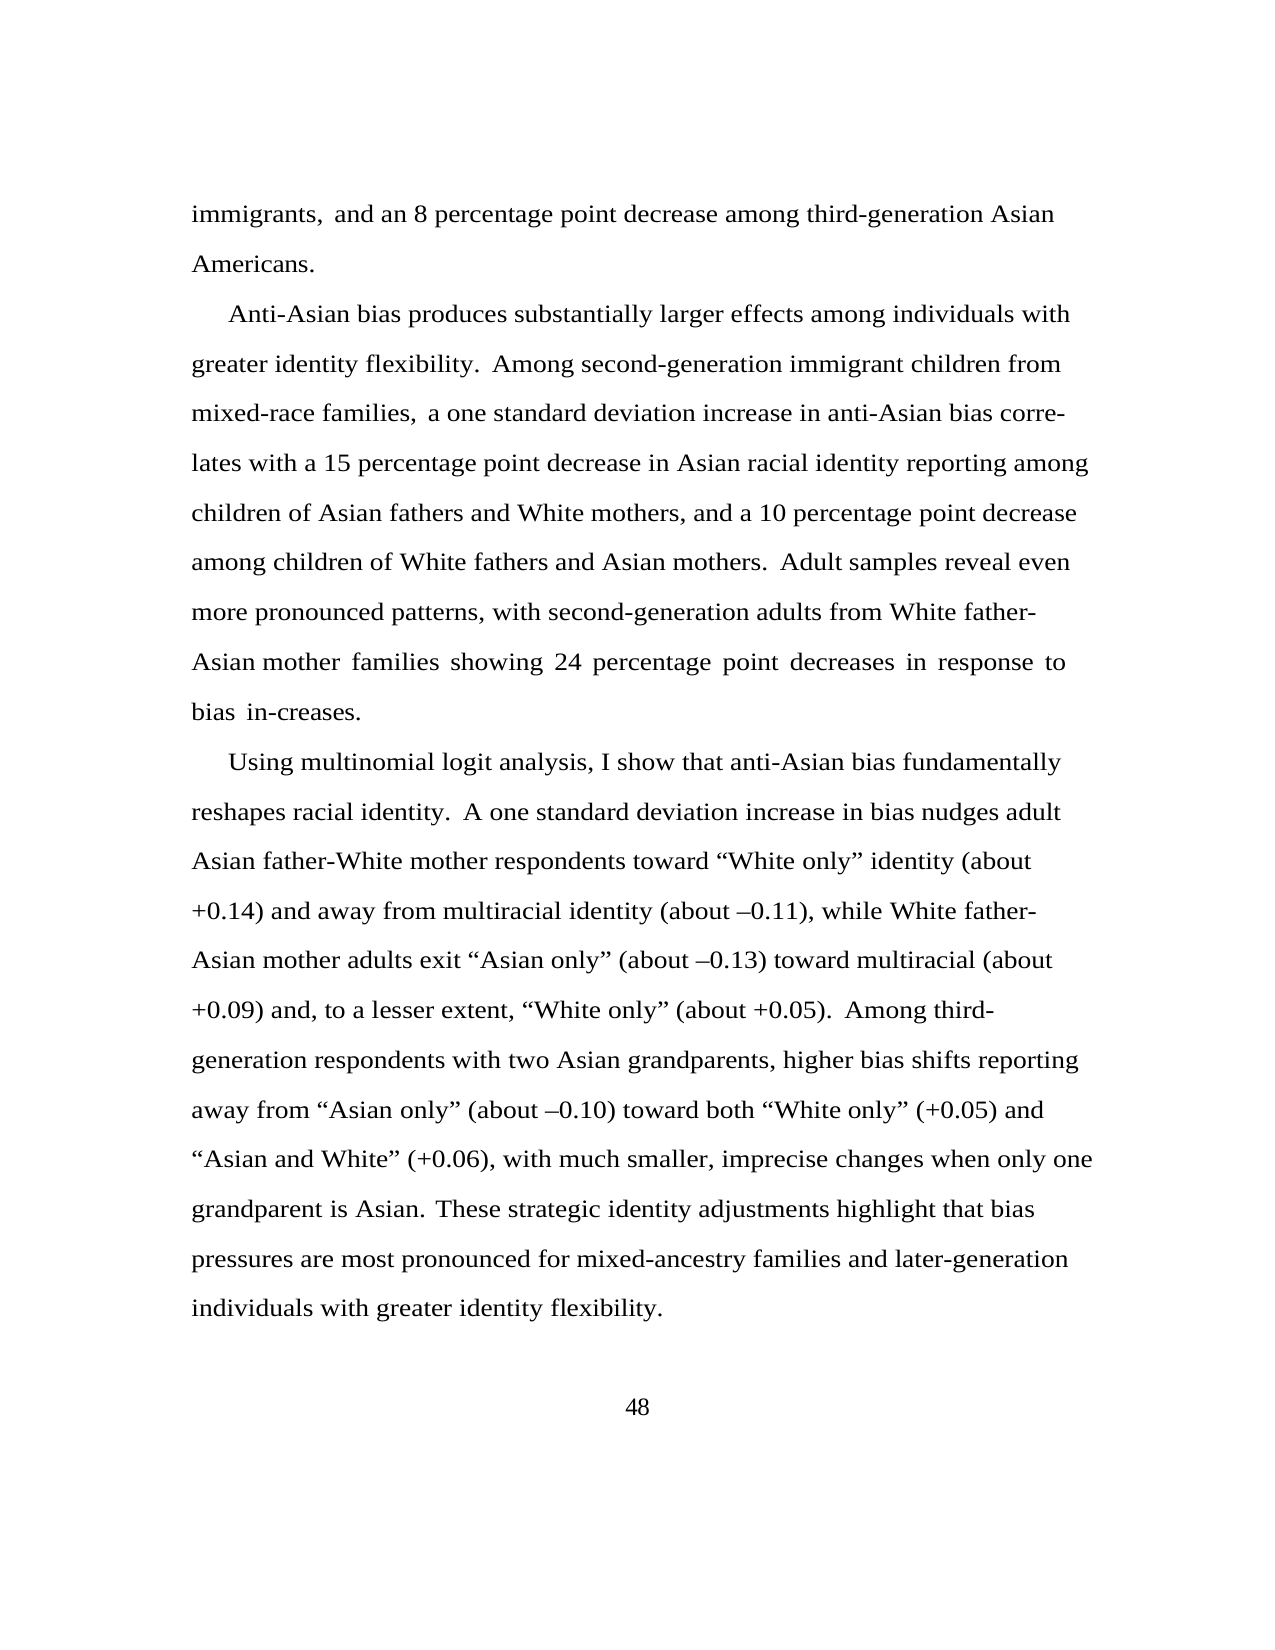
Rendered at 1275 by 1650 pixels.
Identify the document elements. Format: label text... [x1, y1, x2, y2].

text Using multinomial logit analysis, I show that anti-Asian bias fundamentally reshapes racial identity. A one standard deviation increase in bias nudges adult Asian father-White mother respondents toward “White only” identity (about +0.14) and away from multiracial identity (about –0.11), while White father-Asian mother adults exit “Asian only” (about –0.13) toward multiracial (about +0.09) and, to a lesser extent, “White only” (about +0.05). Among third-generation respondents with two Asian grandparents, higher bias shifts reporting away from “Asian only” (about –0.10) toward both “White only” (+0.05) and “Asian and White” (+0.06), with much smaller, imprecise changes when only one grandparent is Asian. These strategic identity adjustments highlight that bias pressures are most pronounced for mixed-ancestry families and later-generation individuals with greater identity flexibility. [191, 747, 1098, 1322]
text immigrants, and an 8 percentage point decrease among third-generation Asian Americans. [191, 199, 1084, 278]
text Anti-Asian bias produces substantially larger effects among individuals with greater identity flexibility. Among second-generation immigrant children from mixed-race families, a one standard deviation increase in anti-Asian bias corre-lates with a 15 percentage point decrease in Asian racial identity reporting among children of Asian fathers and White mothers, and a 10 percentage point decrease among children of White fathers and Asian mothers. Adult samples reveal even more pronounced patterns, with second-generation adults from White father-Asian mother families showing 24 percentage point decreases in response to bias in-creases. [191, 299, 1096, 725]
